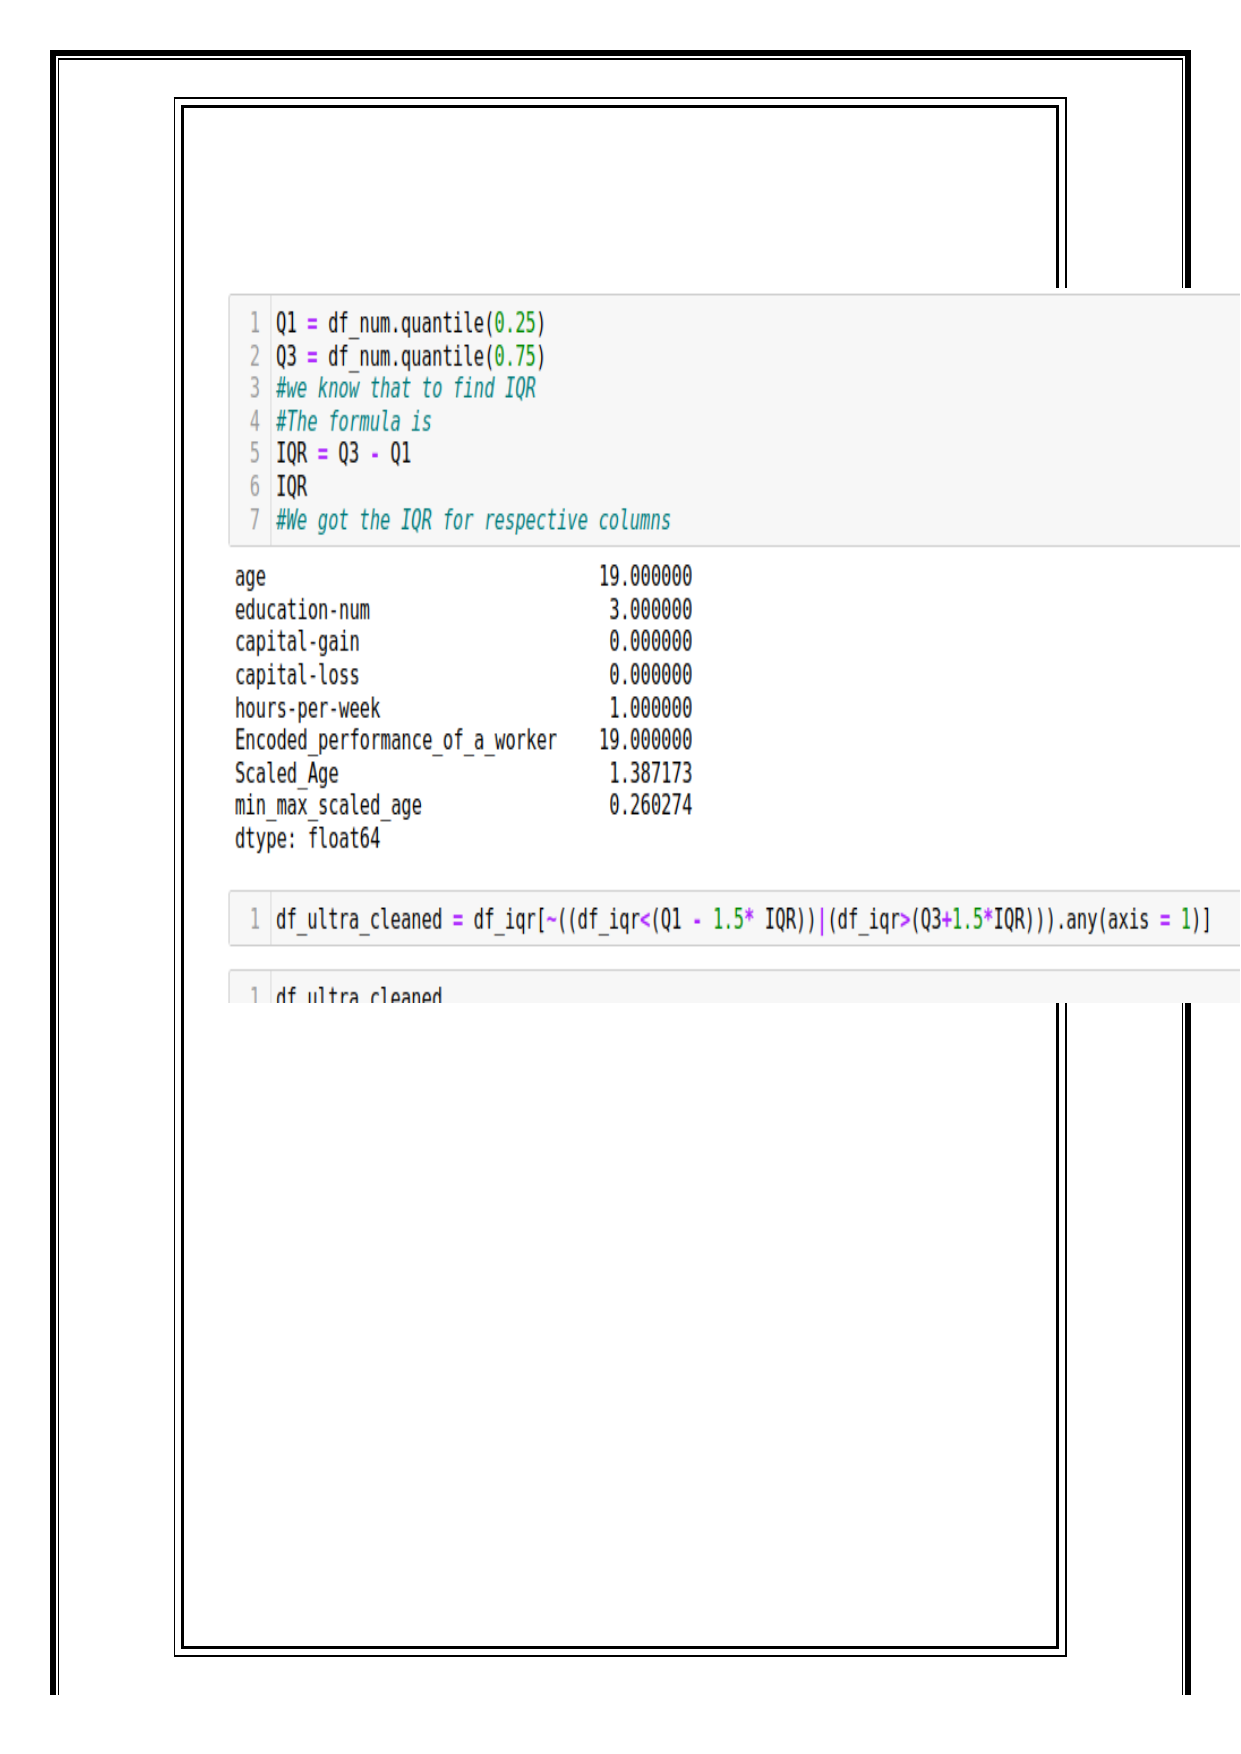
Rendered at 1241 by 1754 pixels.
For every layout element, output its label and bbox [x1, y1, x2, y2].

picture [225, 288, 1240, 1003]
